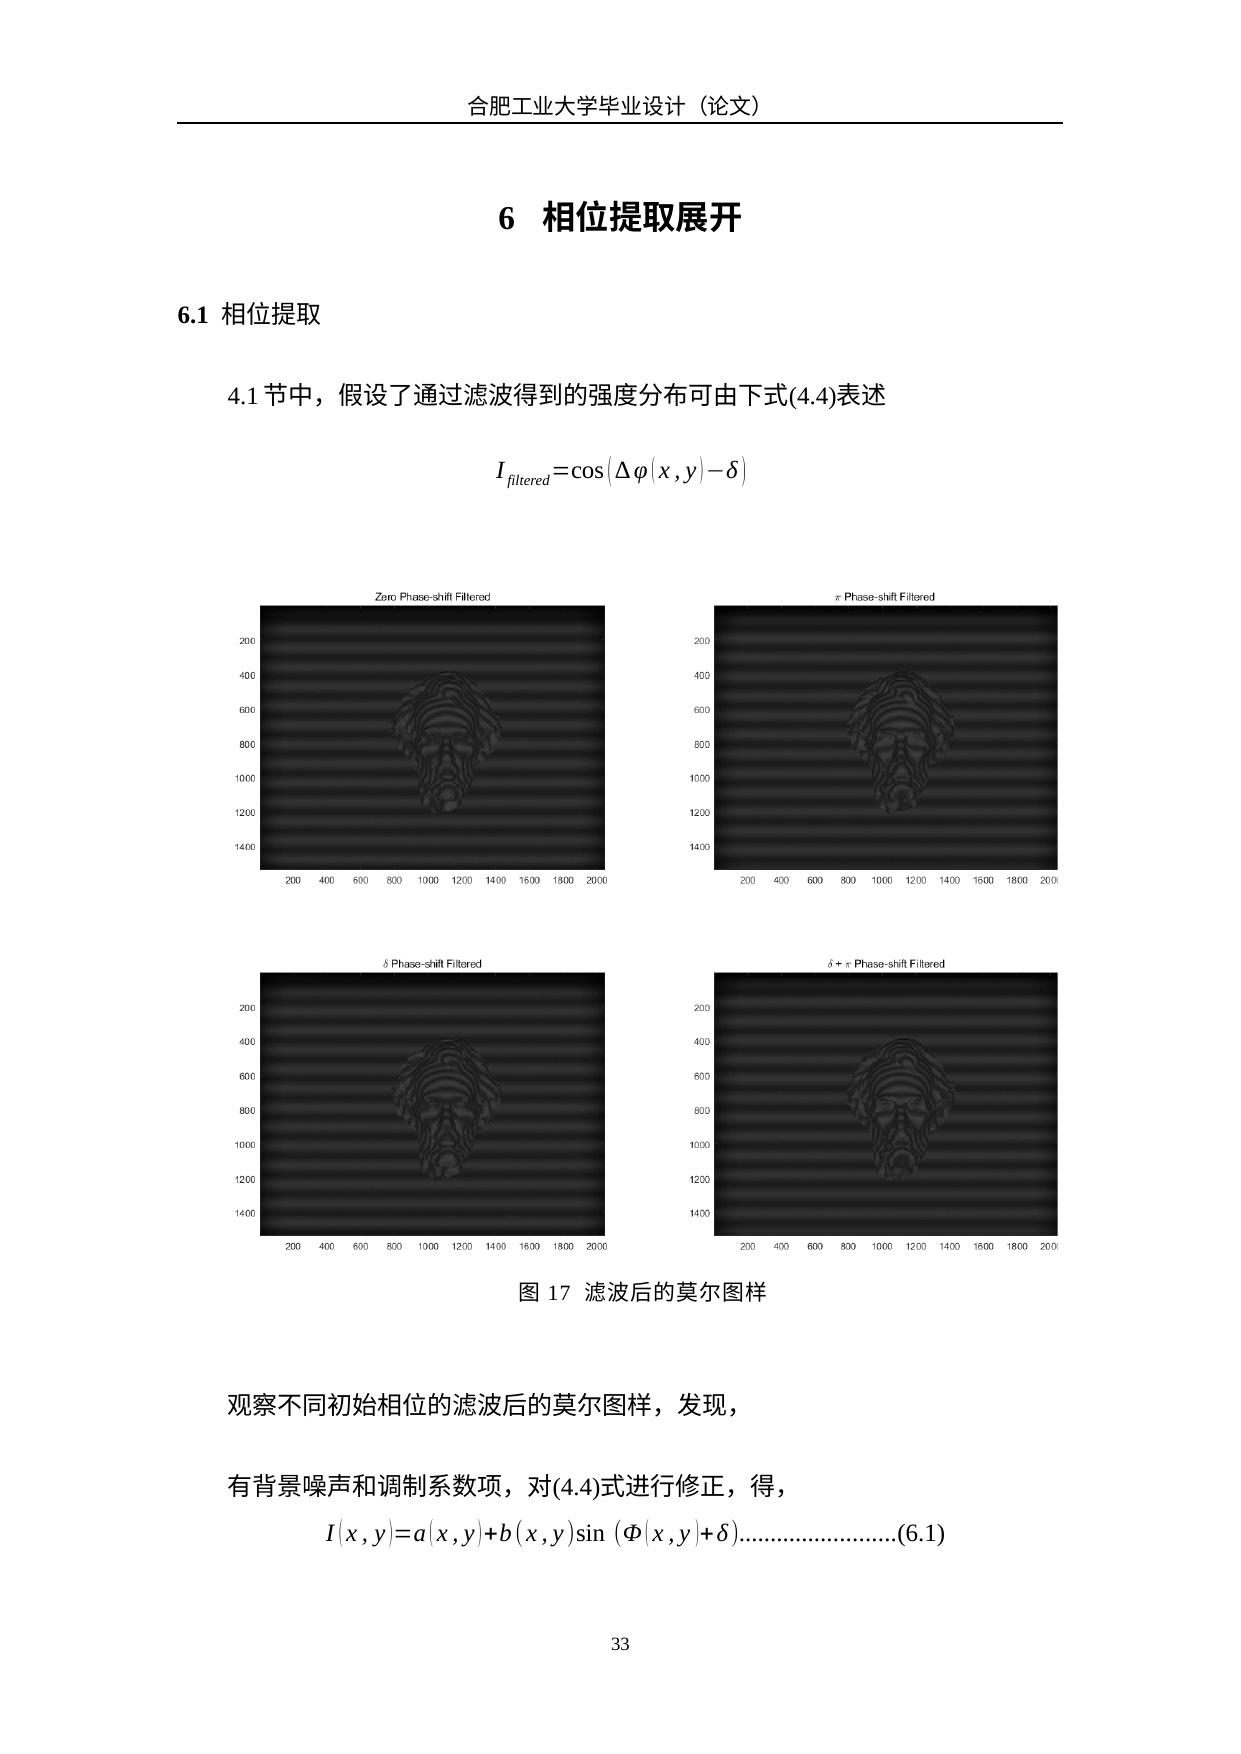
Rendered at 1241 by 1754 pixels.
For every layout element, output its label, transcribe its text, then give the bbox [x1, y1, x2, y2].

text 相位提取 [177, 280, 1063, 345]
text 相位提取展开 [177, 182, 1063, 247]
text 有背景噪声和调制系数项，对(4.4)式进行修正，得， [177, 1452, 1063, 1517]
picture [227, 588, 1058, 1258]
text 4.1节中，假设了通过滤波得到的强度分布可由下式(4.4)表述 [177, 361, 1063, 426]
text (6.1) [177, 1517, 1063, 1550]
